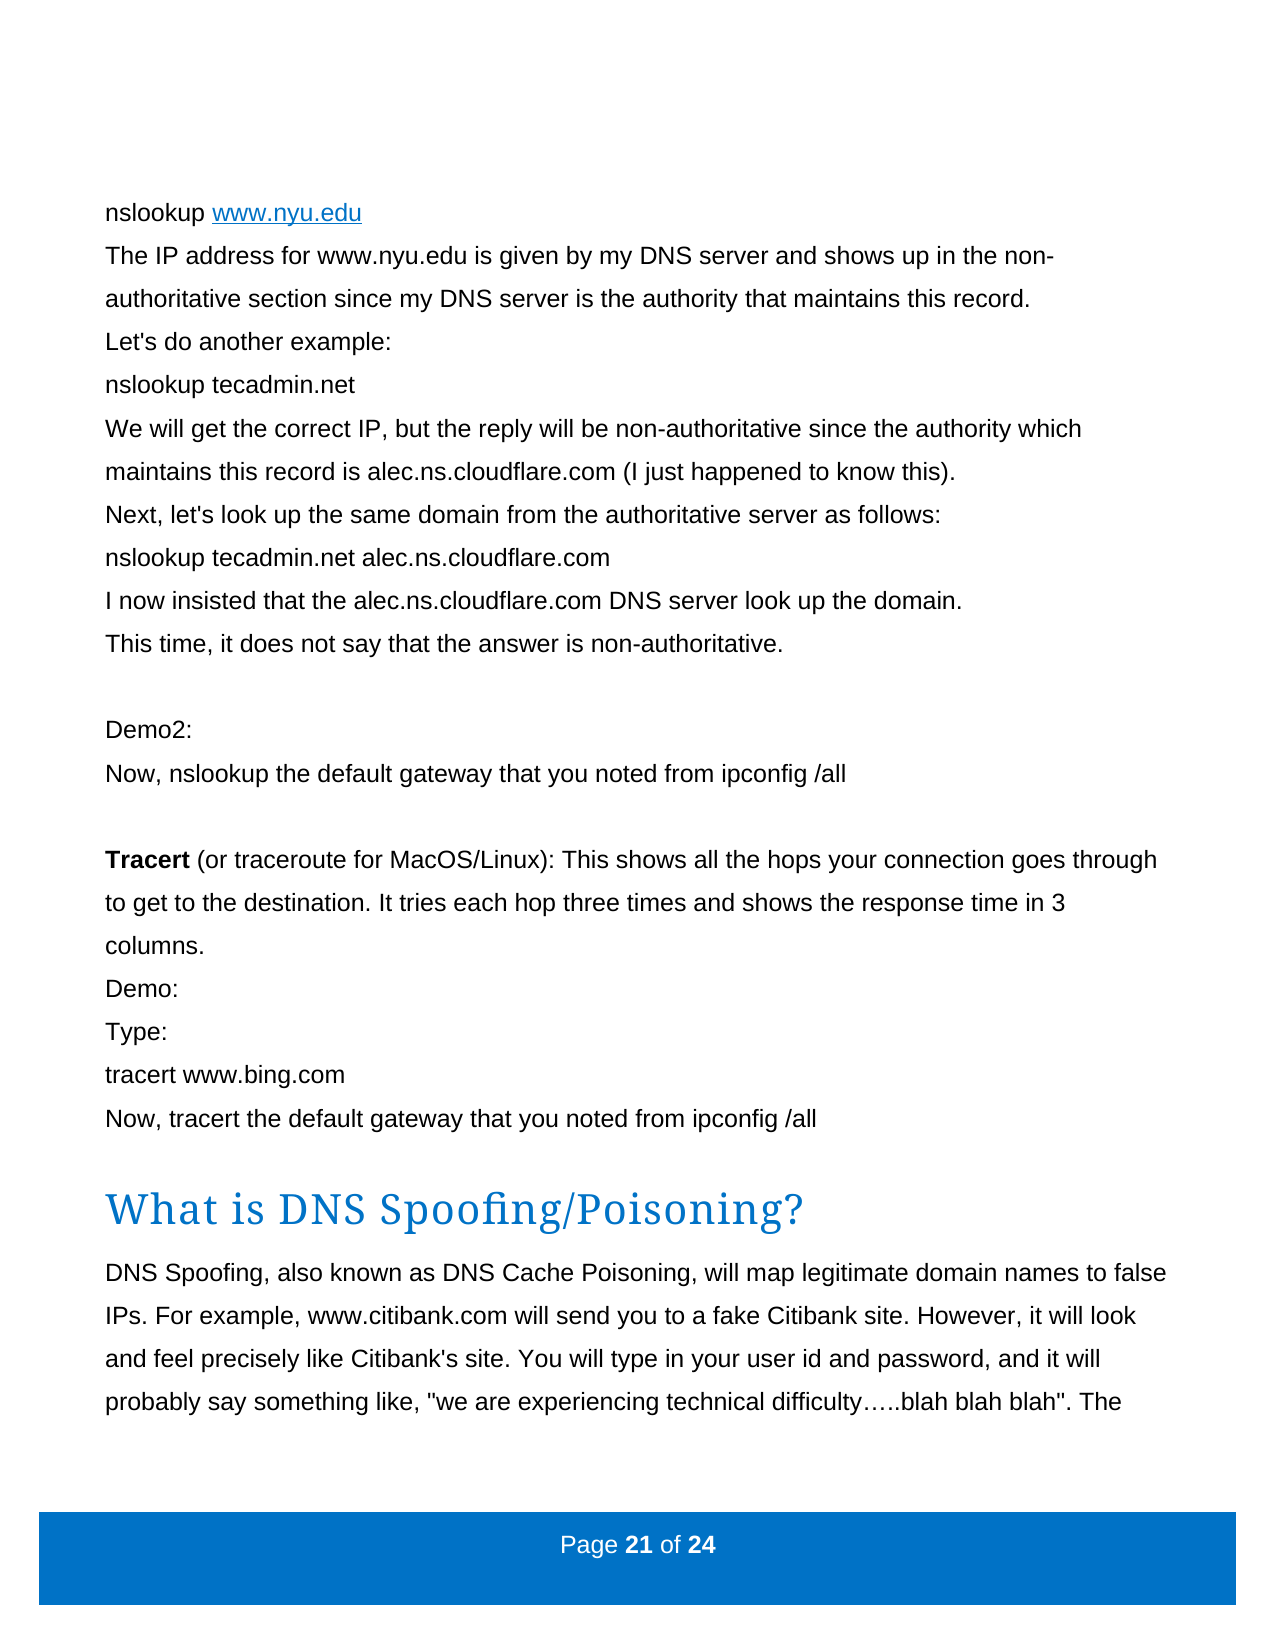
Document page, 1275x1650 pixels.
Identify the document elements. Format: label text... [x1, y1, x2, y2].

text The IP address for www.nyu.edu is given by my DNS server and shows up in the non-authoritative section since my DNS server is the authority that maintains this record. [105, 241, 1170, 313]
text Type: [105, 1017, 1170, 1046]
text Now, nslookup the default gateway that you noted from ipconfig /all [105, 759, 1170, 787]
text This time, it does not say that the answer is non-authoritative. [105, 629, 1170, 658]
text Now, tracert the default gateway that you noted from ipconfig /all [105, 1104, 1170, 1132]
text Demo: [105, 974, 1170, 1003]
text Demo2: [105, 716, 1170, 744]
text nslookup tecadmin.net alec.ns.cloudflare.com [105, 543, 1170, 572]
text Let's do another example: [105, 327, 1170, 356]
text nslookup tecadmin.net [105, 371, 1170, 399]
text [105, 1258, 1170, 1416]
subtitle What is DNS Spoofing/Poisoning? [105, 1180, 1170, 1237]
text Tracert (or traceroute for MacOS/Linux): This shows all the hops your connection goes through to get to the destination. It tries each hop three times and shows the response time in 3 columns. [105, 845, 1170, 960]
text tracert www.bing.com [105, 1061, 1170, 1089]
text We will get the correct IP, but the reply will be non-authoritative since the authority which maintains this record is alec.ns.cloudflare.com (I just happened to know this). [105, 414, 1170, 486]
text Next, let's look up the same domain from the authoritative server as follows: [105, 500, 1170, 529]
text nslookup www.nyu.edu [105, 198, 1170, 227]
text I now insisted that the alec.ns.cloudflare.com DNS server look up the domain. [105, 586, 1170, 615]
